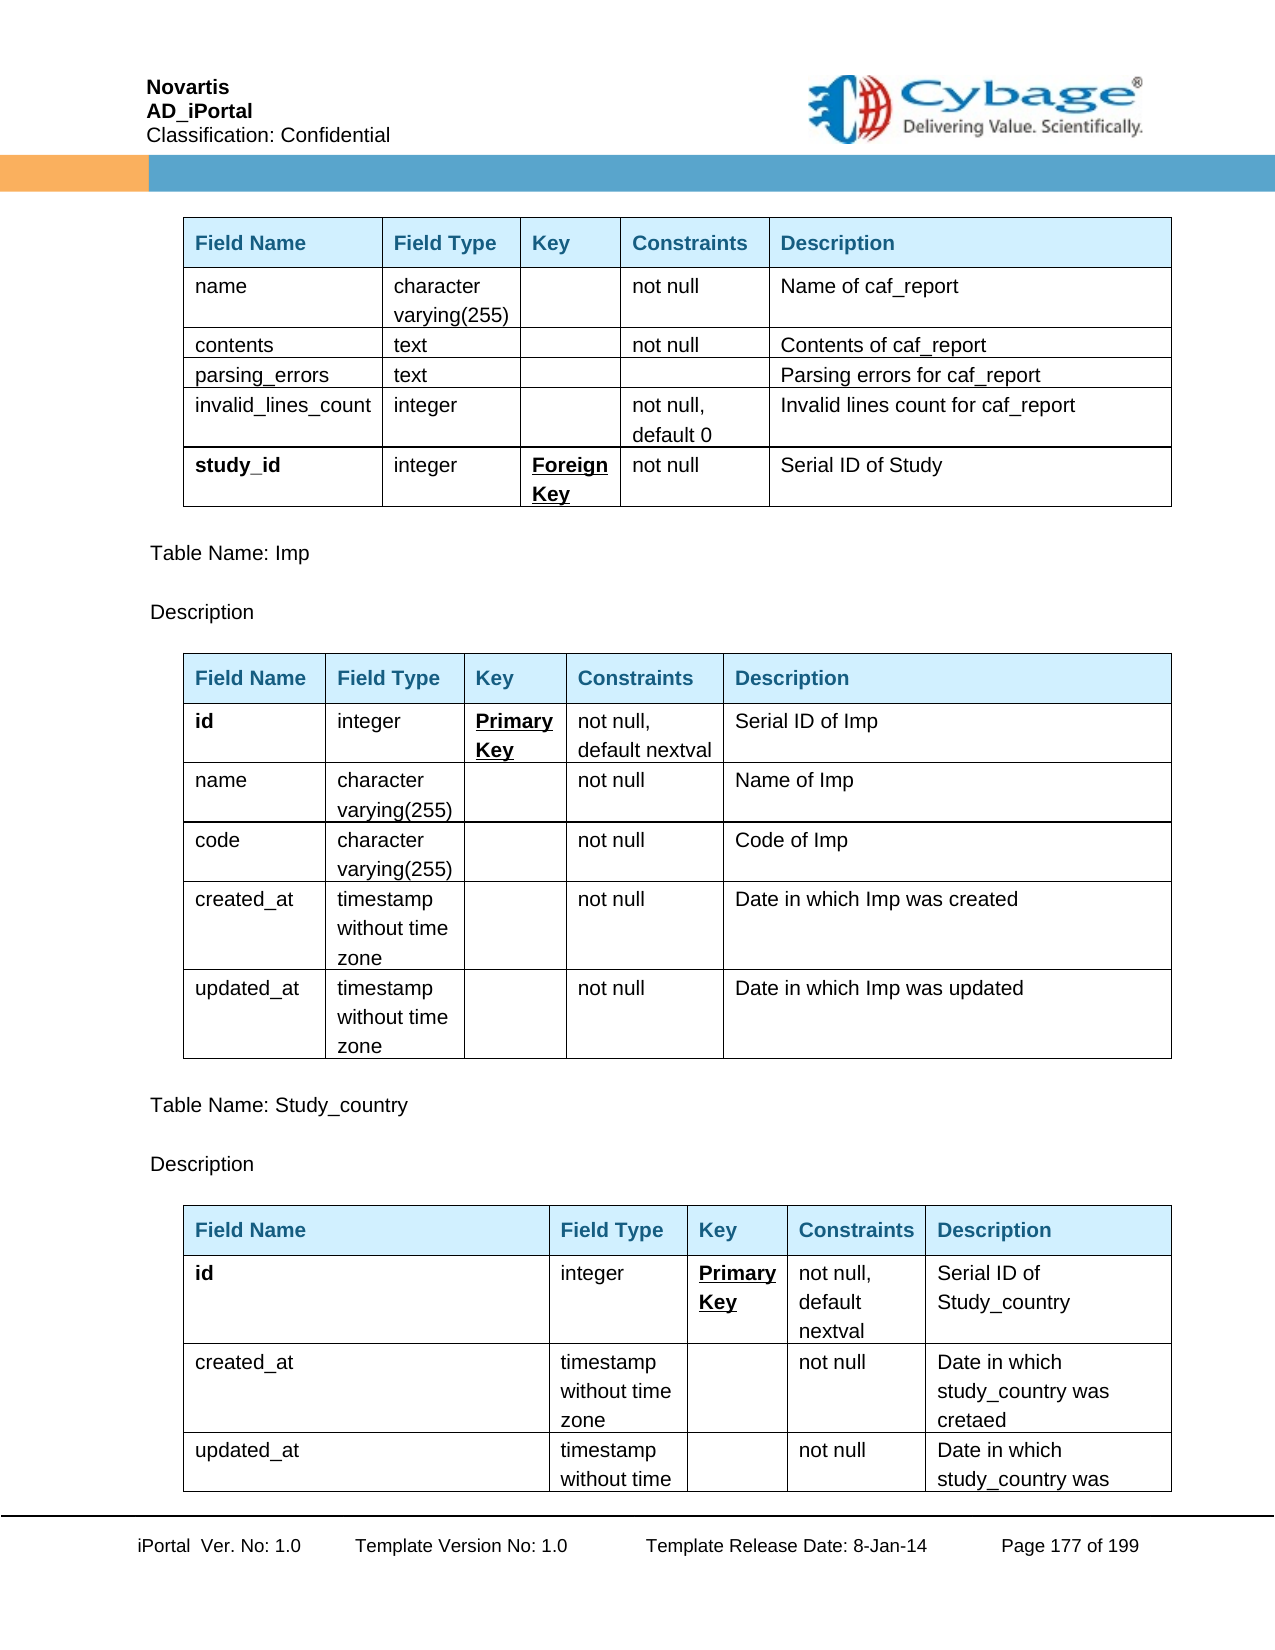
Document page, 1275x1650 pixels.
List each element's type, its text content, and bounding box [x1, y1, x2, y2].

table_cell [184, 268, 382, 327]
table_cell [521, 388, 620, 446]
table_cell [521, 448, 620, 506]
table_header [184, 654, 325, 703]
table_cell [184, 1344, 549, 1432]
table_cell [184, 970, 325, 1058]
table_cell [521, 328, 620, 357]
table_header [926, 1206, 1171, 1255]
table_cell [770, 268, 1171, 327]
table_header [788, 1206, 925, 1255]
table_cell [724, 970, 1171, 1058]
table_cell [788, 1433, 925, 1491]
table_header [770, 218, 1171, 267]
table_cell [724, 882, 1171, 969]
picture [808, 75, 1143, 144]
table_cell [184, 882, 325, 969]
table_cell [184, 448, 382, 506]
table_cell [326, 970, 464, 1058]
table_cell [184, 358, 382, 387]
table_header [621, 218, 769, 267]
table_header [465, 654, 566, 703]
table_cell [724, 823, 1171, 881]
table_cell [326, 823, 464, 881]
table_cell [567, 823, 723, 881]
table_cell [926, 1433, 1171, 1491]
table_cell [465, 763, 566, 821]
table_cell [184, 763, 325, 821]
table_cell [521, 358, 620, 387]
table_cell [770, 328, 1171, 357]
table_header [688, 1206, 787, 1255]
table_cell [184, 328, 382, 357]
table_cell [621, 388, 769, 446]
text Table Name: Study_country [150, 1088, 1125, 1117]
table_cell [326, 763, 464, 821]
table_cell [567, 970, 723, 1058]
text Description [150, 594, 1125, 623]
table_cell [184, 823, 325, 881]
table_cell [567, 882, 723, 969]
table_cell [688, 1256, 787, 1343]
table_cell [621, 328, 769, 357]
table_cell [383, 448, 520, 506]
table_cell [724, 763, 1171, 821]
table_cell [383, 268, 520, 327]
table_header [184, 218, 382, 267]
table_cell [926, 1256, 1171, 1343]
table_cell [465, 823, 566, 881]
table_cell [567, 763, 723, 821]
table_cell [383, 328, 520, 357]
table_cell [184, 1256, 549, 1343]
text Table Name: Imp [150, 536, 1125, 565]
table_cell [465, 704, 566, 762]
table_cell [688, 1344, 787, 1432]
text Description [150, 1146, 1125, 1176]
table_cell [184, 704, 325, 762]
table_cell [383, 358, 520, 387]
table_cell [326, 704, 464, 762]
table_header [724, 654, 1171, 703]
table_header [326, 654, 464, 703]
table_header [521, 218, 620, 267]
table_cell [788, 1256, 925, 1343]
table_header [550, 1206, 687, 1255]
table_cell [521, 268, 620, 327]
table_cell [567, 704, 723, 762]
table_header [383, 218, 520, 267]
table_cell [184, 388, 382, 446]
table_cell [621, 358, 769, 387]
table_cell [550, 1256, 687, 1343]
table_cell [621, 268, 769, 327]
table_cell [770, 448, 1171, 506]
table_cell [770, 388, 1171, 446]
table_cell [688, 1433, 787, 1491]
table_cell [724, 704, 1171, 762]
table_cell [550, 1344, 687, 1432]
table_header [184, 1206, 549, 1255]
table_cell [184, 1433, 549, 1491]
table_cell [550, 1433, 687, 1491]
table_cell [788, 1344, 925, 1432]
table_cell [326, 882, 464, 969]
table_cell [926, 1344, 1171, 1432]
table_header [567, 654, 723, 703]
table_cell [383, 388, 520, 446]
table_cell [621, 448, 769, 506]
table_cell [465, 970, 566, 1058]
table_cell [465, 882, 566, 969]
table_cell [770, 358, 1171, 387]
